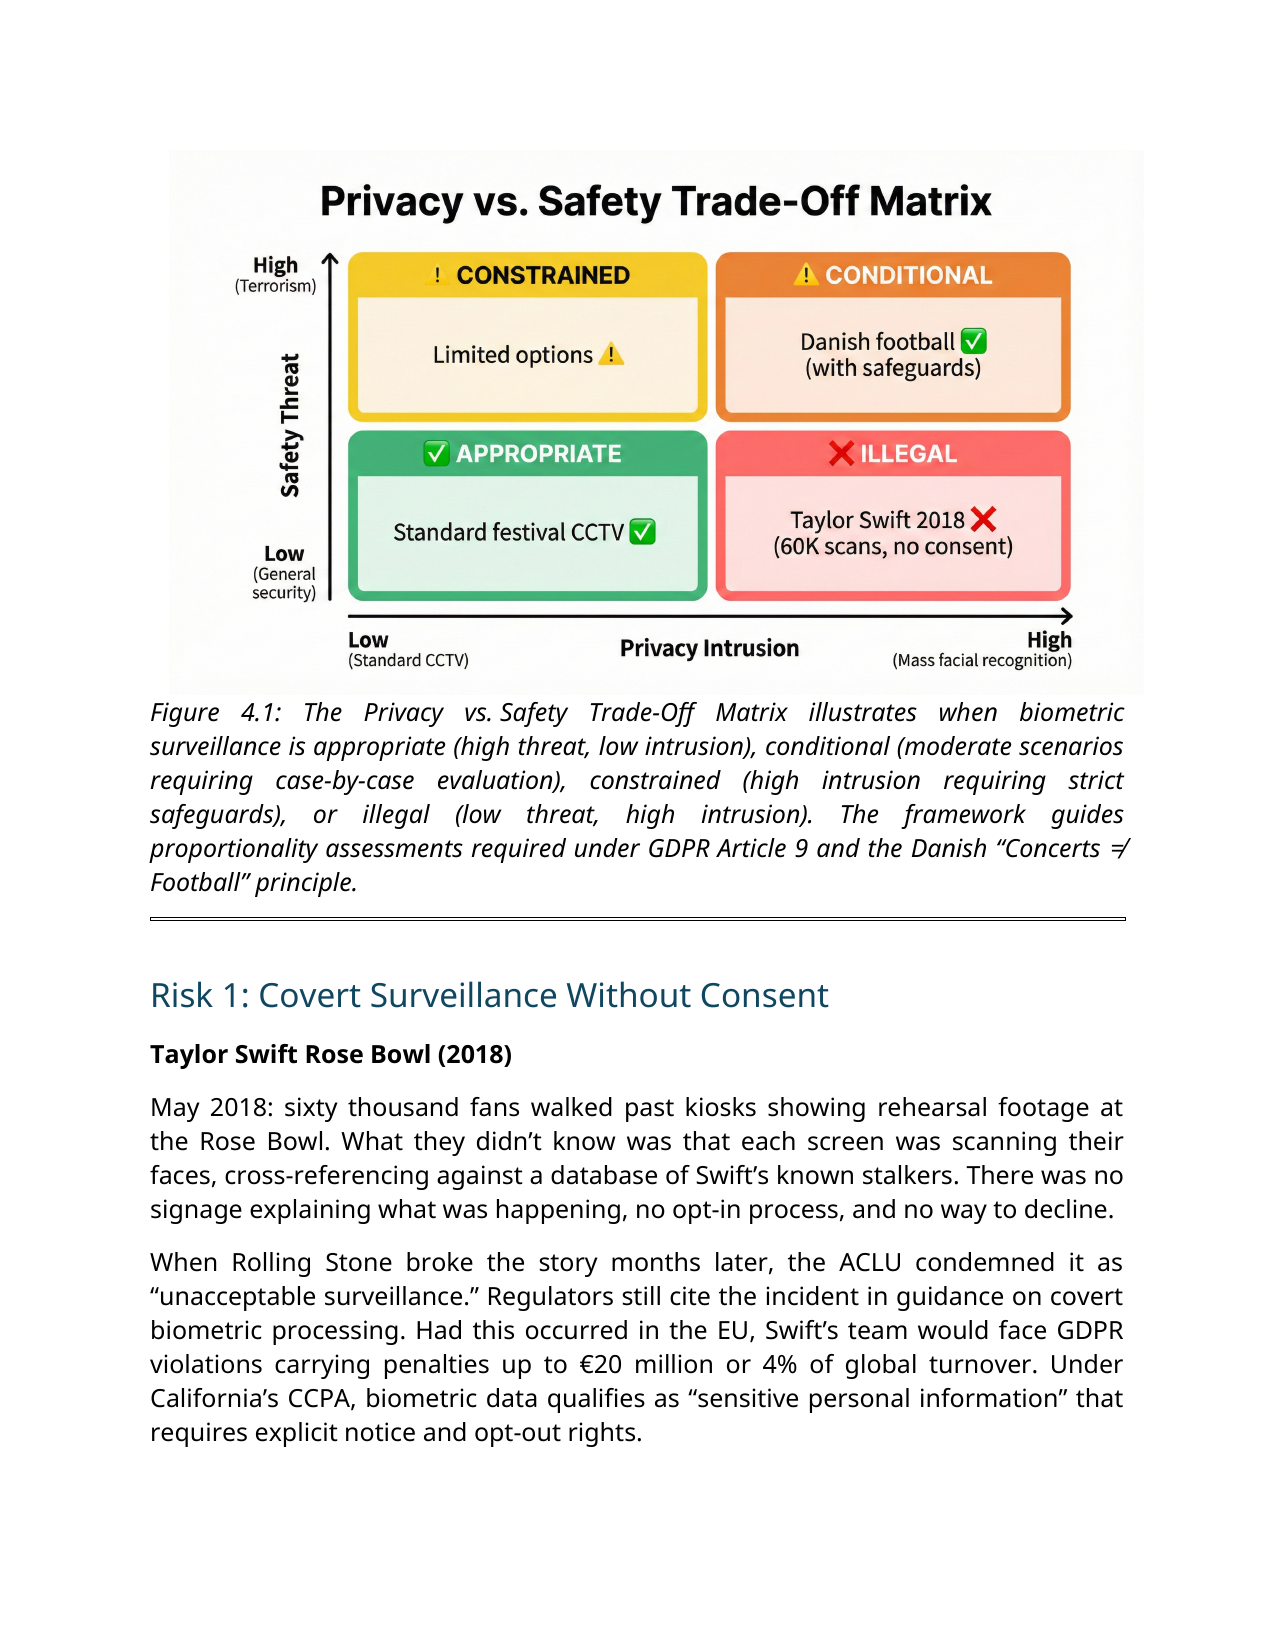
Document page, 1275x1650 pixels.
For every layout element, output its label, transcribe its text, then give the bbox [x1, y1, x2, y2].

text May 2018: sixty thousand fans walked past kiosks showing rehearsal footage at the Rose Bowl. What they didn’t know was that each screen was scanning their faces, cross-referencing against a database of Swift’s known stalkers. There was no signage explaining what was happening, no opt-in process, and no way to decline. [150, 1089, 1125, 1225]
text Taylor Swift Rose Bowl (2018) [150, 1036, 1125, 1070]
subtitle Risk 1: Covert Surveillance Without Consent [150, 972, 1125, 1018]
text When Rolling Stone broke the story months later, the ACLU condemned it as “unacceptable surveillance.” Regulators still cite the incident in guidance on covert biometric processing. Had this occurred in the EU, Swift’s team would face GDPR violations carrying penalties up to €20 million or 4% of global turnover. Under California’s CCPA, biometric data qualifies as “sensitive personal information” that requires explicit notice and opt-out rights. [150, 1244, 1125, 1448]
picture [168, 150, 1144, 695]
